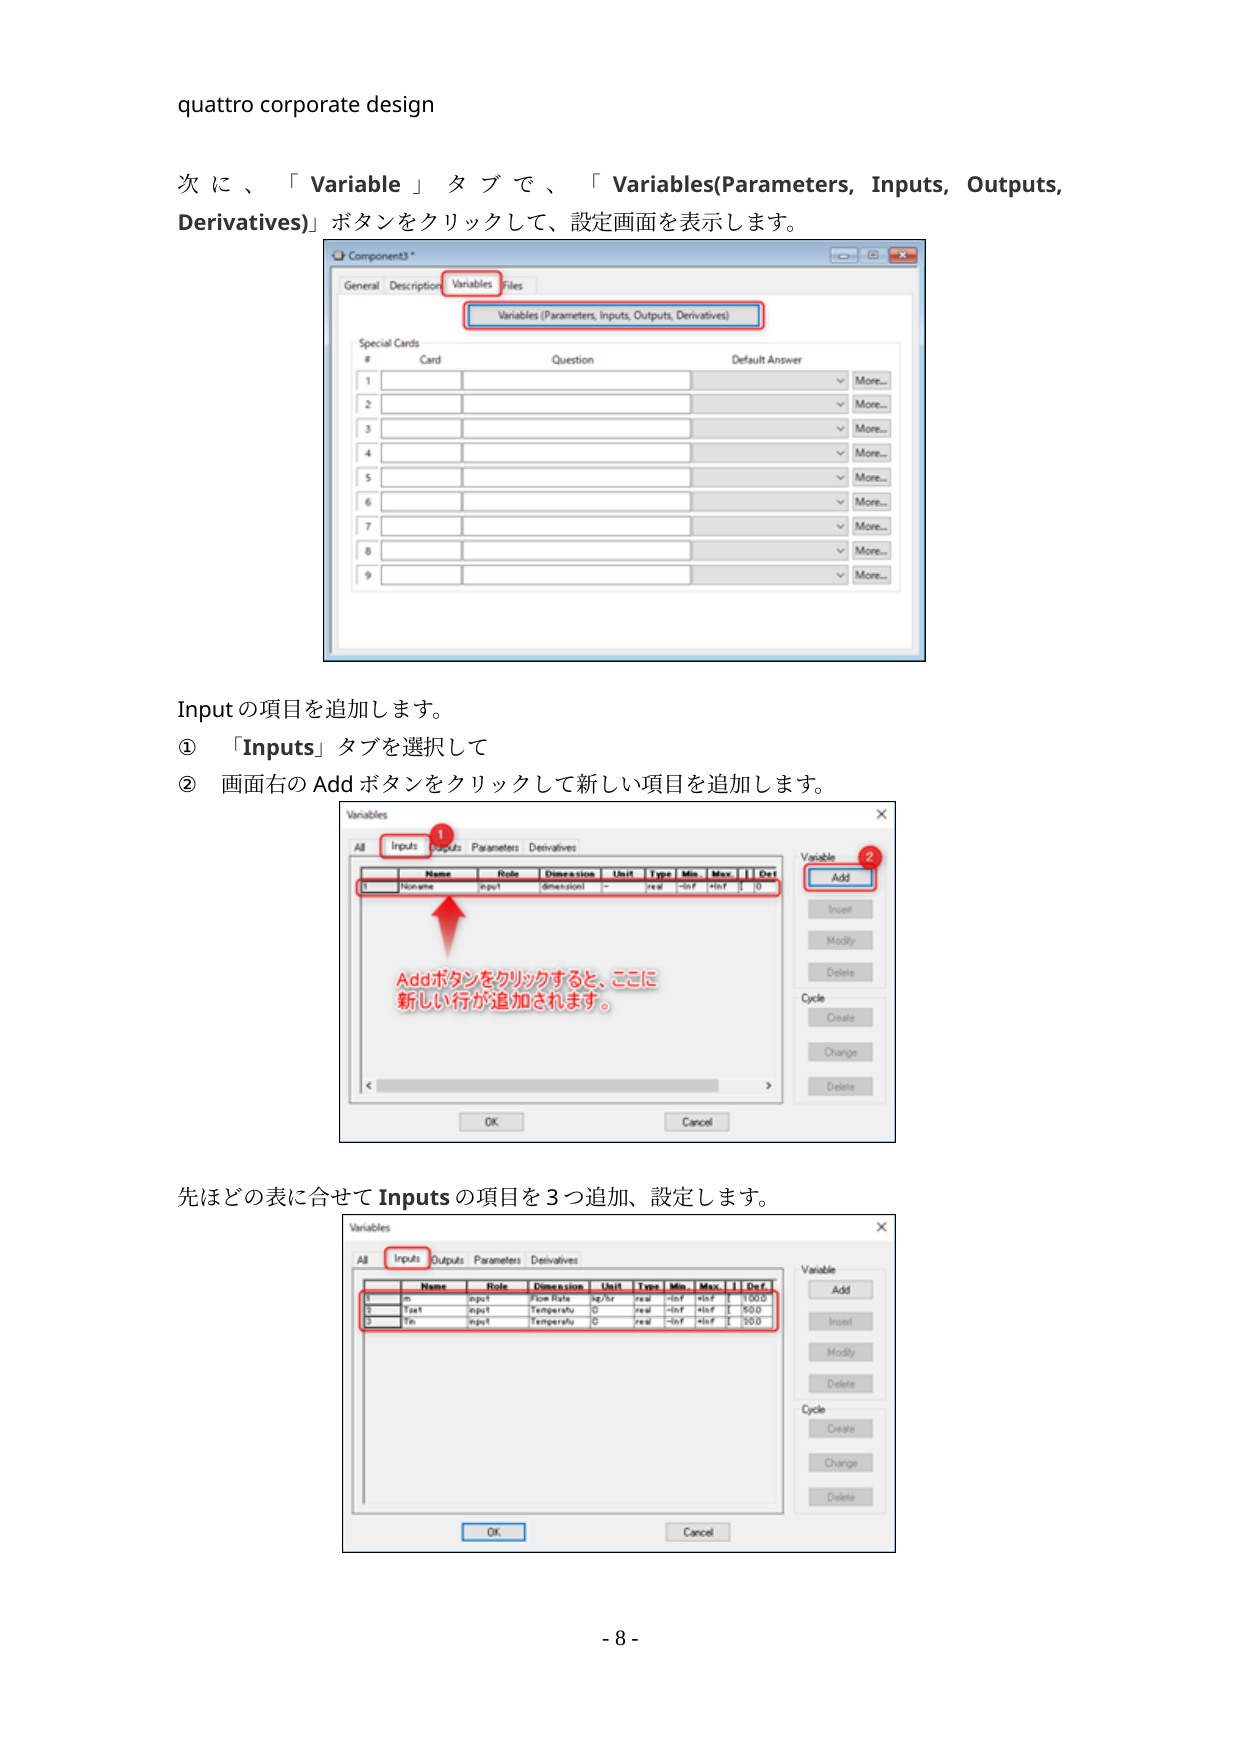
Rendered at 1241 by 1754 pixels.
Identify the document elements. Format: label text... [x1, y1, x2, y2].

text 次に、「Variable」タブで、「Variables(Parameters, Inputs, Outputs, Derivatives)」ボタンをクリックして、設定画面を表示します。 [177, 164, 1063, 239]
text 先ほどの表に合せてInputsの項目を3つ追加、設定します。 [177, 1177, 1063, 1214]
picture [343, 1215, 895, 1552]
text Inputの項目を追加します。 [177, 689, 1063, 727]
picture [324, 240, 925, 661]
list 画面右のAddボタンをクリックして新しい項目を追加します。 [177, 764, 1063, 802]
list 「Inputs」タブを選択して [177, 727, 1063, 764]
picture [340, 802, 895, 1142]
